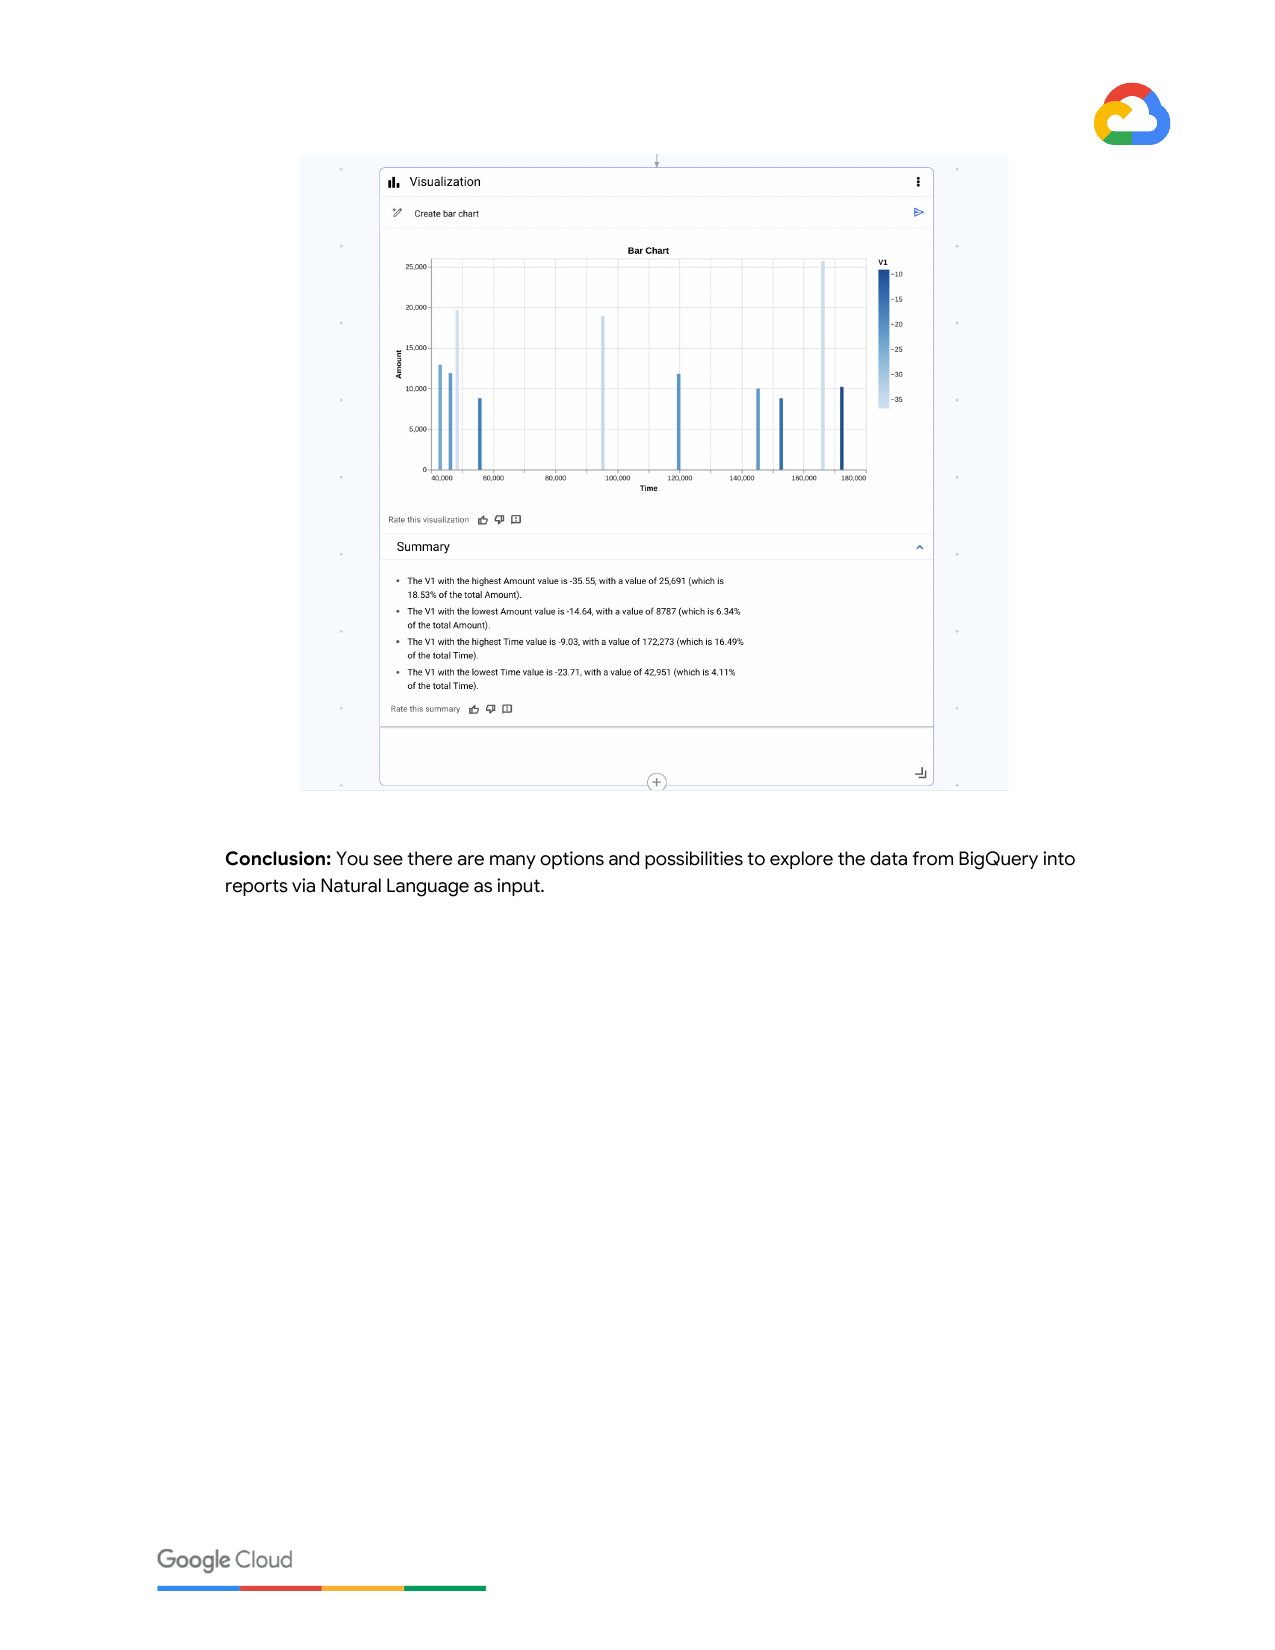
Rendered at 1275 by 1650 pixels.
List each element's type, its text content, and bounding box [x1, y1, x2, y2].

picture [1092, 75, 1172, 155]
picture [150, 1544, 492, 1591]
picture [300, 154, 1009, 791]
text Conclusion: You see there are many options and possibilities to explore the data from BigQuery into reports via Natural Language as input. [225, 848, 1125, 898]
